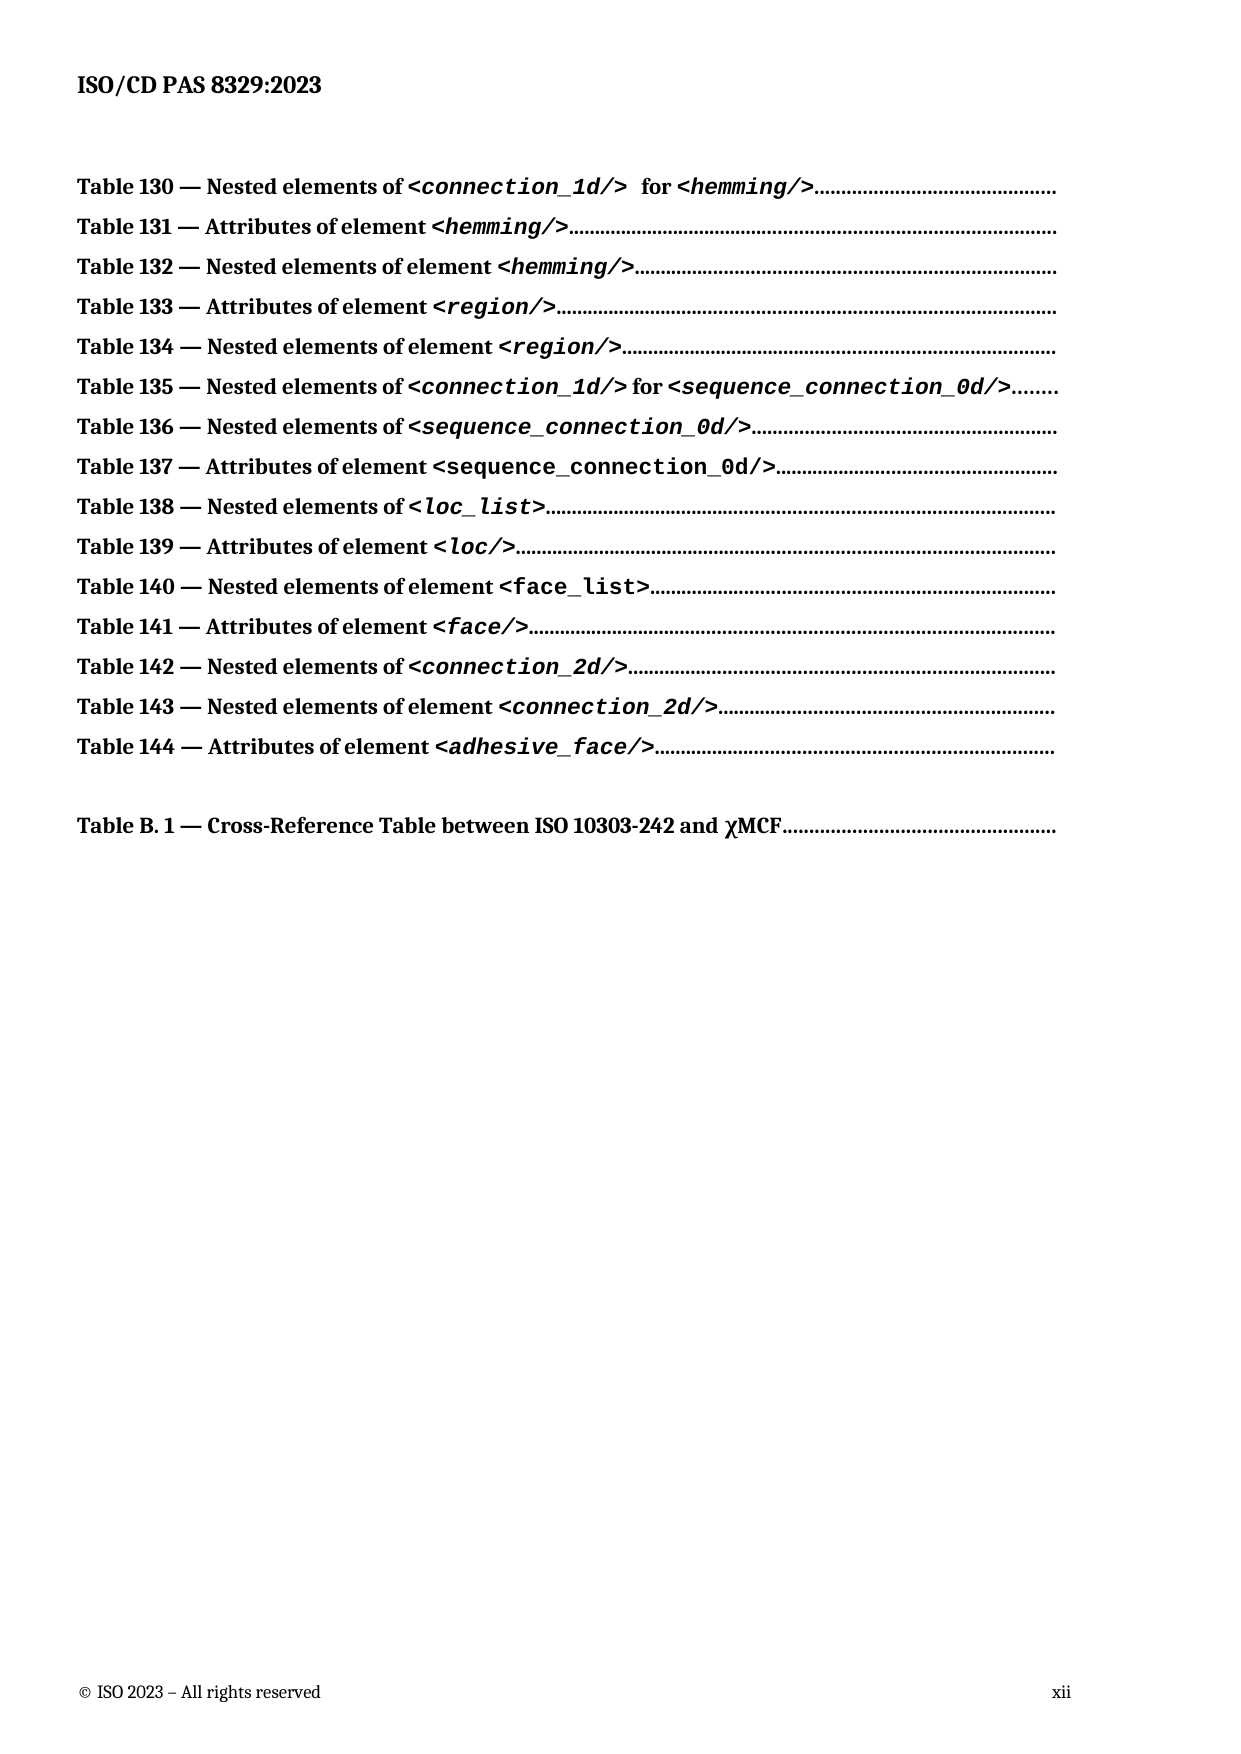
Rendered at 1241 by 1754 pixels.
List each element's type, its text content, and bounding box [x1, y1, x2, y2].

text Table 136 — Nested elements of <sequence_connection_0d/> 141 [77, 414, 1040, 441]
text Table 140 — Nested elements of element <face_list> 143 [77, 574, 1040, 601]
text Table 138 — Nested elements of <loc_list> 142 [77, 494, 1040, 521]
text Table 130 — Nested elements of <connection_1d/> for <hemming/> 136 [77, 174, 1040, 201]
text Table B. 1 — Cross-Reference Table between ISO 10303-242 and χMCF 150 [77, 813, 1040, 839]
text Table 135 — Nested elements of <connection_1d/> for <sequence_connection_0d/> 141 [77, 374, 1040, 401]
text Table 137 — Attributes of element <sequence_connection_0d/> 141 [77, 454, 1040, 481]
text Table 133 — Attributes of element <region/> 137 [77, 294, 1040, 321]
text Table 132 — Nested elements of element <hemming/> 137 [77, 254, 1040, 281]
text Table 143 — Nested elements of element <connection_2d/> 144 [77, 694, 1040, 721]
text Table 144 — Attributes of element <adhesive_face/> 144 [77, 734, 1040, 761]
text Table 141 — Attributes of element <face/> 143 [77, 614, 1040, 641]
text Table 139 — Attributes of element <loc/> 142 [77, 534, 1040, 561]
text Table 134 — Nested elements of element <region/> 138 [77, 334, 1040, 361]
text Table 131 — Attributes of element <hemming/> 137 [77, 214, 1040, 241]
text Table 142 — Nested elements of <connection_2d/> 143 [77, 654, 1040, 681]
